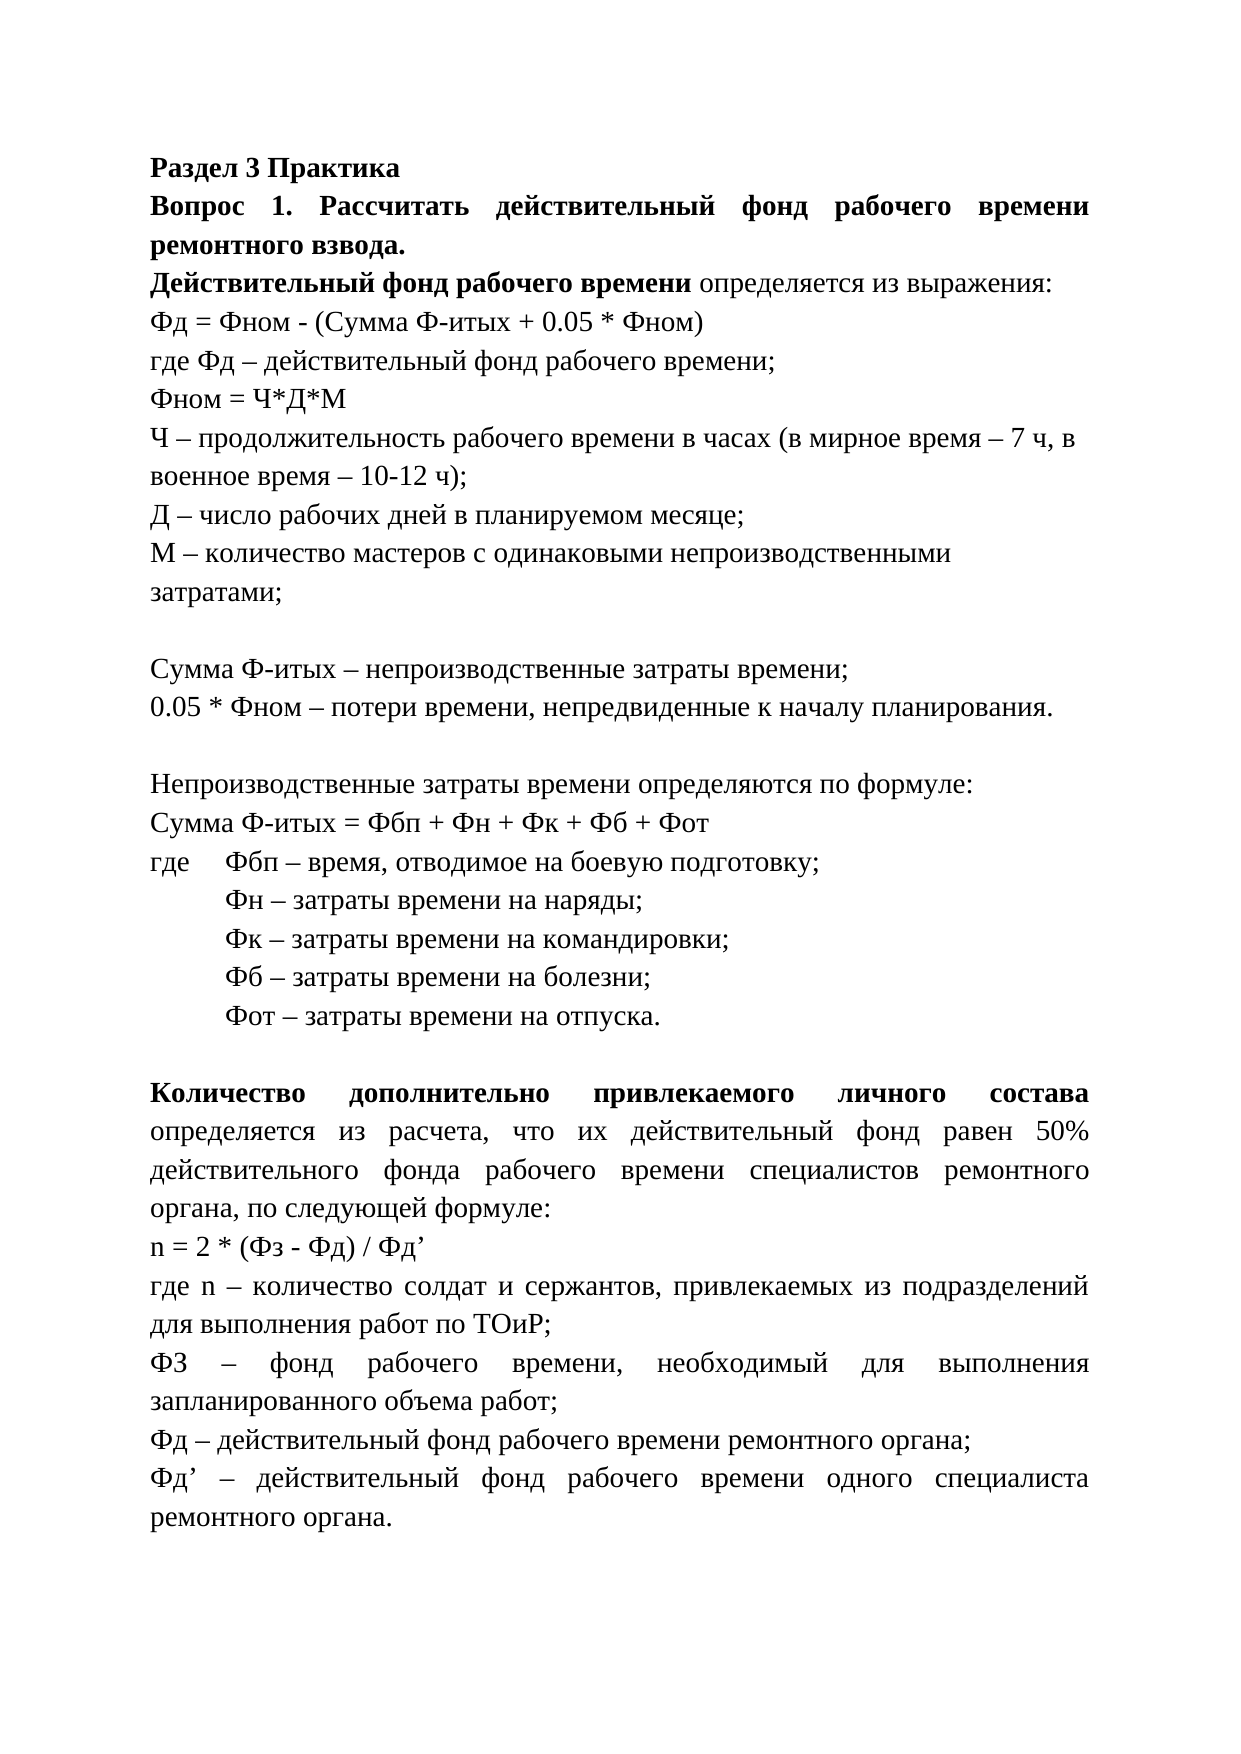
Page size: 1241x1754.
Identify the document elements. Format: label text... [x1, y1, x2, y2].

text Фном = Ч*Д*М Ч – продолжительность рабочего времени в часах (в мирное время – 7 ч, в военное время – 10-12 ч); Д – число рабочих дней в планируемом месяце; М – количество мастеров с одинаковыми непроизводственными затратами; [150, 381, 1090, 607]
text Фд’ – действительный фонд рабочего времени одного специалиста ремонтного органа. [150, 1460, 1090, 1532]
text ФЗ – фонд рабочего времени, необходимый для выполнения запланированного объема работ; [150, 1345, 1090, 1417]
text Непроизводственные затраты времени определяются по формуле: [150, 728, 1090, 800]
text n = 2 * (Фз - Фд) / Фд’ [150, 1229, 1090, 1263]
text Фд = Фном - (Сумма Ф-итых + 0.05 * Фном) где Фд – действительный фонд рабочего времени; [150, 304, 1090, 376]
text Сумма Ф-итых – непроизводственные затраты времени; 0.05 * Фном – потери времени, непредвиденные к началу планирования. [150, 612, 1090, 723]
subtitle Раздел 3 Практика [150, 150, 1090, 183]
text Количество дополнительно привлекаемого личного состава определяется из расчета, что их действительный фонд равен 50% действительного фонда рабочего времени специалистов ремонтного органа, по следующей формуле: [150, 1075, 1090, 1224]
text где n – количество солдат и сержантов, привлекаемых из подразделений для выполнения работ по ТОиР; [150, 1268, 1090, 1340]
text Действительный фонд рабочего времени определяется из выражения: [150, 266, 1090, 299]
subtitle Вопрос 1. Рассчитать действительный фонд рабочего времени ремонтного взвода. [150, 188, 1090, 261]
text Фд – действительный фонд рабочего времени ремонтного органа; [150, 1422, 1090, 1455]
text Сумма Ф-итых = Фбп + Фн + Фк + Фб + Фот где Фбп – время, отводимое на боевую подготовку; Фн – затраты времени на наряды; Фк – затраты времени на командировки; Фб – затраты времени на болезни; Фот – затраты времени на отпуска. [150, 805, 1090, 1070]
